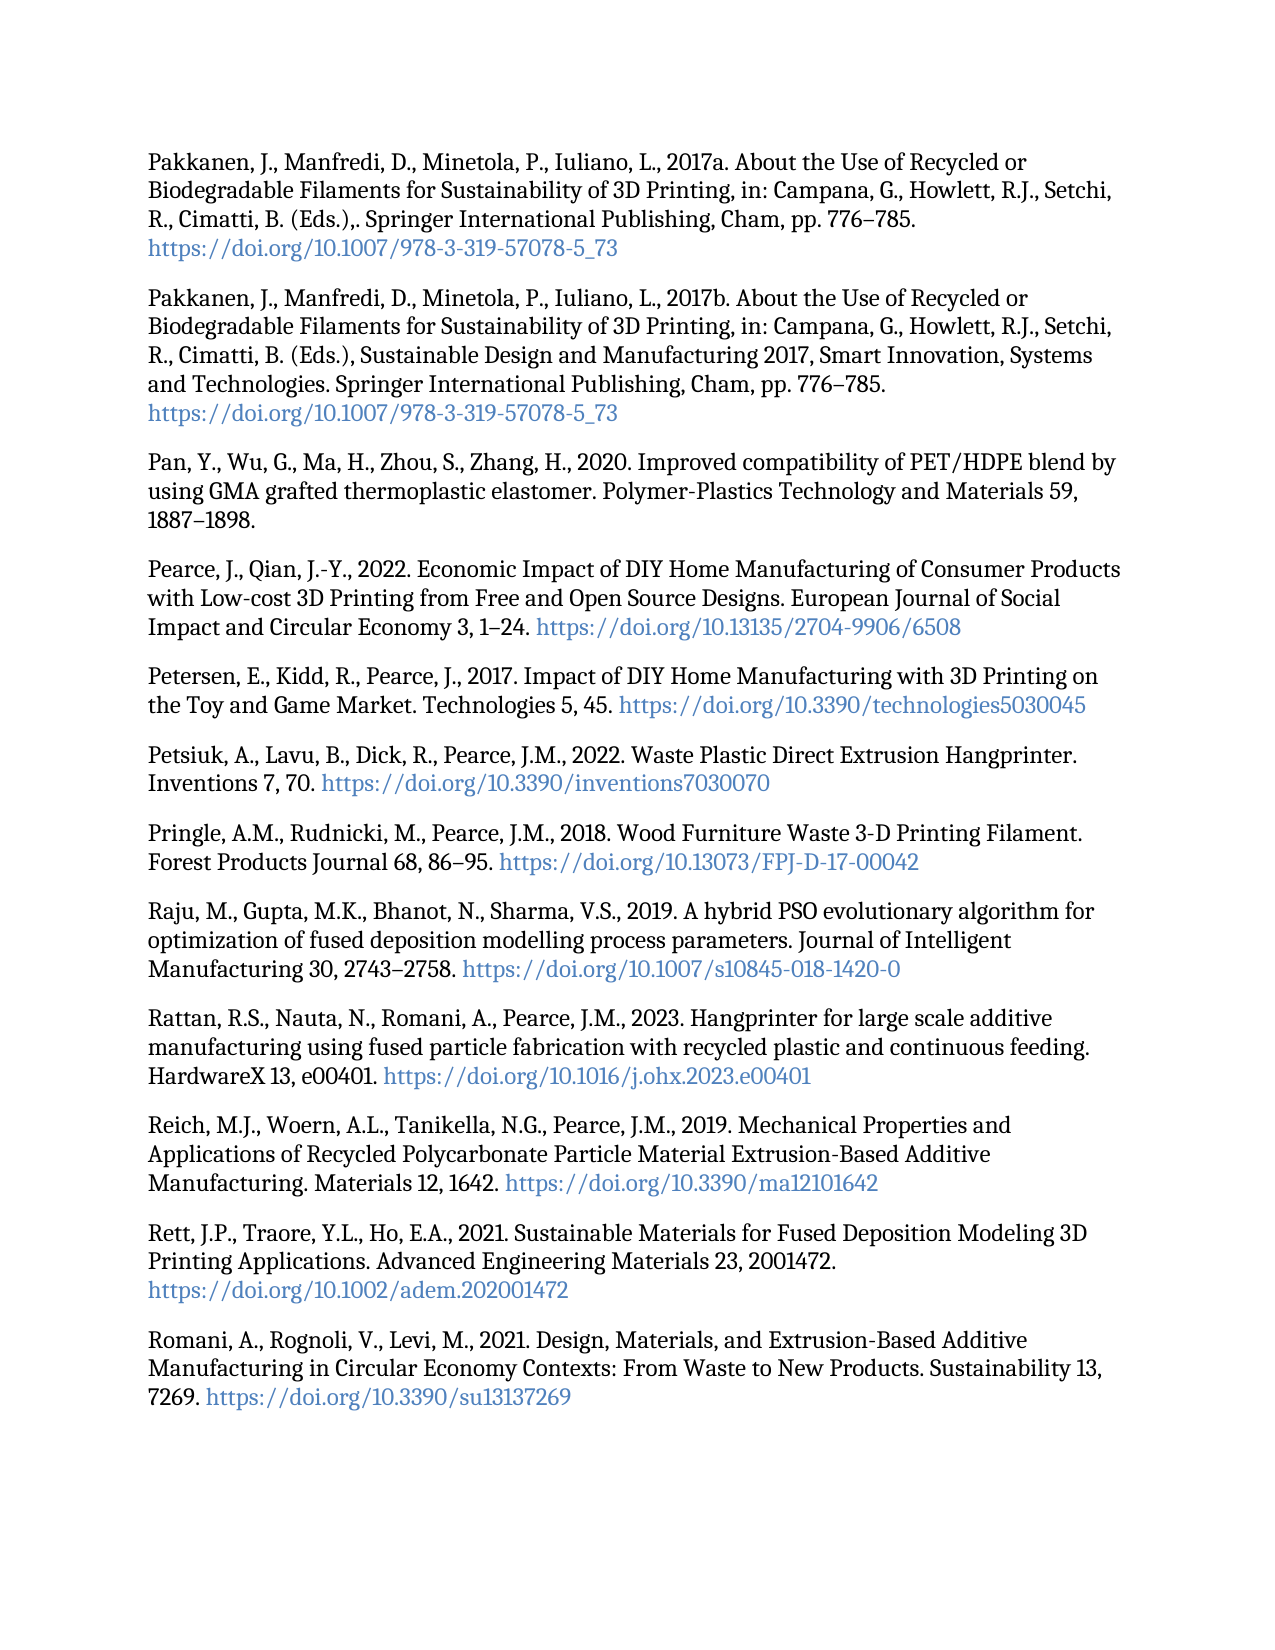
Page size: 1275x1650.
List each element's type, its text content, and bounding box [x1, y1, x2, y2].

text Rett, J.P., Traore, Y.L., Ho, E.A., 2021. Sustainable Materials for Fused Deposition Modeling 3D Printing Applications. Advanced Engineering Materials 23, 2001472. https://doi.org/10.1002/adem.202001472 [148, 1218, 1127, 1305]
text Petersen, E., Kidd, R., Pearce, J., 2017. Impact of DIY Home Manufacturing with 3D Printing on the Toy and Game Market. Technologies 5, 45. https://doi.org/10.3390/technologies5030045 [148, 662, 1127, 720]
text Rattan, R.S., Nauta, N., Romani, A., Pearce, J.M., 2023. Hangprinter for large scale additive manufacturing using fused particle fabrication with recycled plastic and continuous feeding. HardwareX 13, e00401. https://doi.org/10.1016/j.ohx.2023.e00401 [148, 1004, 1127, 1091]
text Pakkanen, J., Manfredi, D., Minetola, P., Iuliano, L., 2017b. About the Use of Recycled or Biodegradable Filaments for Sustainability of 3D Printing, in: Campana, G., Howlett, R.J., Setchi, R., Cimatti, B. (Eds.), Sustainable Design and Manufacturing 2017, Smart Innovation, Systems and Technologies. Springer International Publishing, Cham, pp. 776–785. https://doi.org/10.1007/978-3-319-57078-5_73 [148, 283, 1127, 427]
text Pakkanen, J., Manfredi, D., Minetola, P., Iuliano, L., 2017a. About the Use of Recycled or Biodegradable Filaments for Sustainability of 3D Printing, in: Campana, G., Howlett, R.J., Setchi, R., Cimatti, B. (Eds.),. Springer International Publishing, Cham, pp. 776–785. https://doi.org/10.1007/978-3-319-57078-5_73 [148, 148, 1127, 263]
text Pan, Y., Wu, G., Ma, H., Zhou, S., Zhang, H., 2020. Improved compatibility of PET/HDPE blend by using GMA grafted thermoplastic elastomer. Polymer-Plastics Technology and Materials 59, 1887–1898. [148, 448, 1127, 534]
text Petsiuk, A., Lavu, B., Dick, R., Pearce, J.M., 2022. Waste Plastic Direct Extrusion Hangprinter. Inventions 7, 70. https://doi.org/10.3390/inventions7030070 [148, 741, 1127, 798]
text Romani, A., Rognoli, V., Levi, M., 2021. Design, Materials, and Extrusion-Based Additive Manufacturing in Circular Economy Contexts: From Waste to New Products. Sustainability 13, 7269. https://doi.org/10.3390/su13137269 [148, 1326, 1127, 1412]
text Reich, M.J., Woern, A.L., Tanikella, N.G., Pearce, J.M., 2019. Mechanical Properties and Applications of Recycled Polycarbonate Particle Material Extrusion-Based Additive Manufacturing. Materials 12, 1642. https://doi.org/10.3390/ma12101642 [148, 1111, 1127, 1198]
text Raju, M., Gupta, M.K., Bhanot, N., Sharma, V.S., 2019. A hybrid PSO evolutionary algorithm for optimization of fused deposition modelling process parameters. Journal of Intelligent Manufacturing 30, 2743–2758. https://doi.org/10.1007/s10845-018-1420-0 [148, 897, 1127, 983]
text Pearce, J., Qian, J.-Y., 2022. Economic Impact of DIY Home Manufacturing of Consumer Products with Low-cost 3D Printing from Free and Open Source Designs. European Journal of Social Impact and Circular Economy 3, 1–24. https://doi.org/10.13135/2704-9906/6508 [148, 555, 1127, 641]
text Pringle, A.M., Rudnicki, M., Pearce, J.M., 2018. Wood Furniture Waste 3-D Printing Filament. Forest Products Journal 68, 86–95. https://doi.org/10.13073/FPJ-D-17-00042 [148, 819, 1127, 876]
